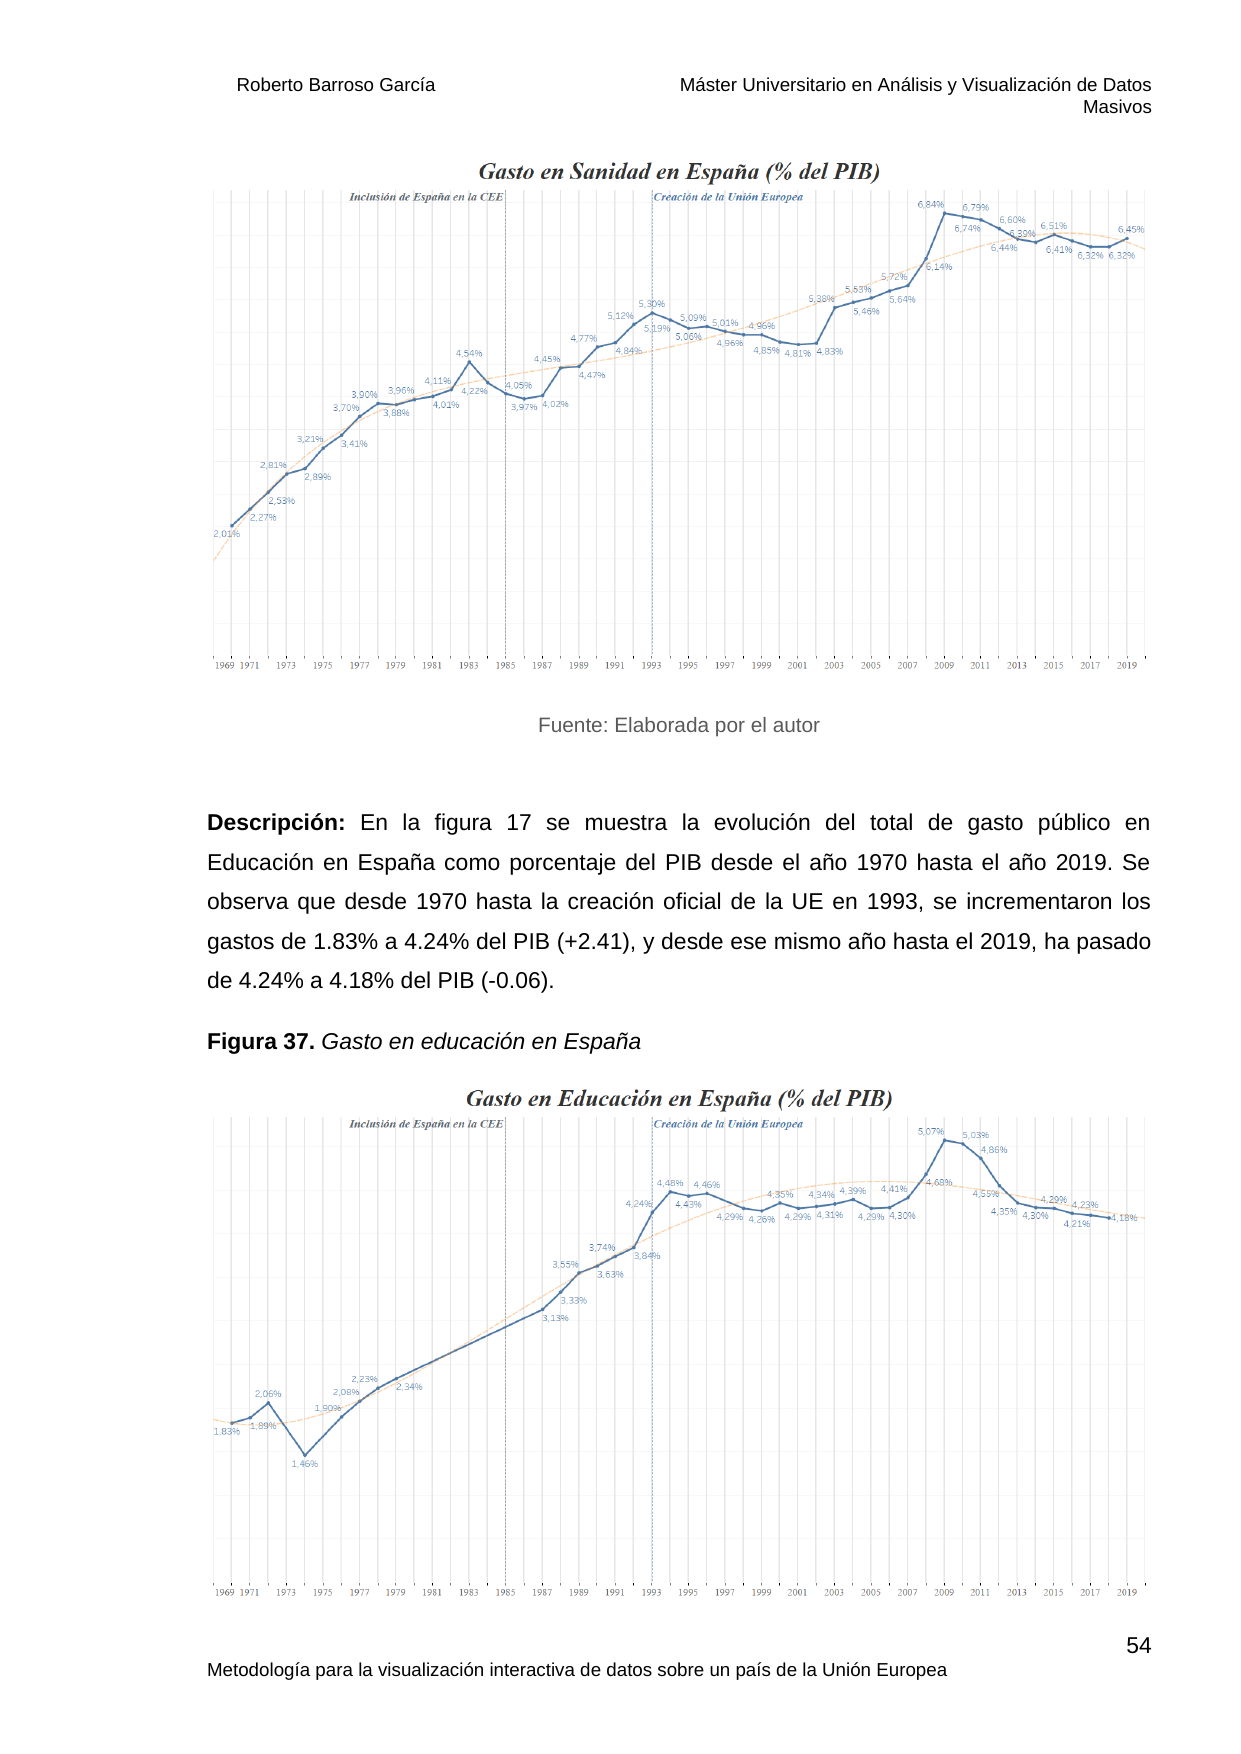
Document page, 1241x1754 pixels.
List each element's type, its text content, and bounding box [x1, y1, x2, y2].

text Descripción: En la figura 17 se muestra la evolución del total de gasto público en Educación en España como porcentaje del PIB desde el año 1970 hasta el año 2019. Se observa que desde 1970 hasta la creación oficial de la UE en 1993, se incrementaron los gastos de 1.83% a 4.24% del PIB (+2.41), y desde ese mismo año hasta el 2019, ha pasado de 4.24% a 4.18% del PIB (-0.06). [207, 809, 1152, 994]
picture [206, 147, 1152, 680]
picture [206, 1074, 1152, 1607]
text Figura 37. Gasto en educación en España [207, 1028, 1152, 1054]
text Fuente: Elaborada por el autor [207, 713, 1152, 737]
